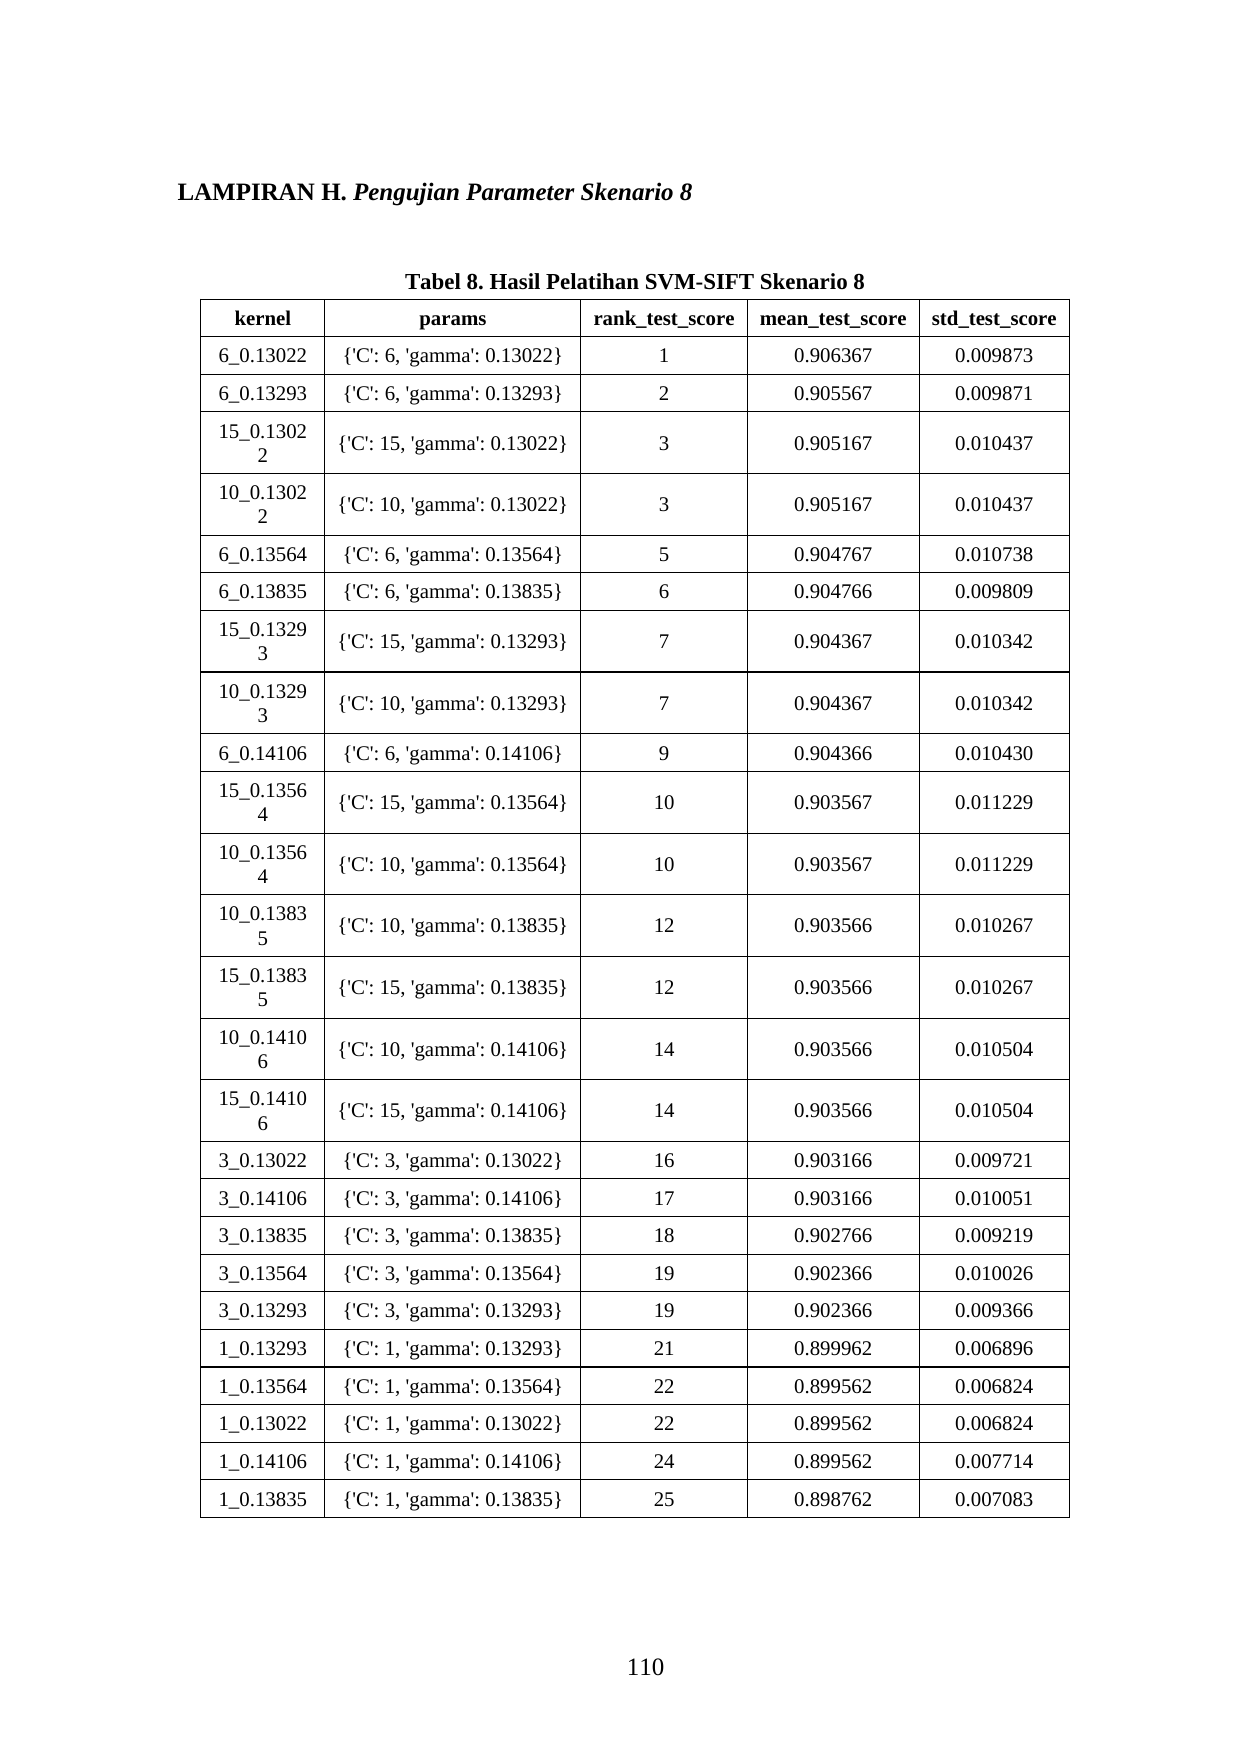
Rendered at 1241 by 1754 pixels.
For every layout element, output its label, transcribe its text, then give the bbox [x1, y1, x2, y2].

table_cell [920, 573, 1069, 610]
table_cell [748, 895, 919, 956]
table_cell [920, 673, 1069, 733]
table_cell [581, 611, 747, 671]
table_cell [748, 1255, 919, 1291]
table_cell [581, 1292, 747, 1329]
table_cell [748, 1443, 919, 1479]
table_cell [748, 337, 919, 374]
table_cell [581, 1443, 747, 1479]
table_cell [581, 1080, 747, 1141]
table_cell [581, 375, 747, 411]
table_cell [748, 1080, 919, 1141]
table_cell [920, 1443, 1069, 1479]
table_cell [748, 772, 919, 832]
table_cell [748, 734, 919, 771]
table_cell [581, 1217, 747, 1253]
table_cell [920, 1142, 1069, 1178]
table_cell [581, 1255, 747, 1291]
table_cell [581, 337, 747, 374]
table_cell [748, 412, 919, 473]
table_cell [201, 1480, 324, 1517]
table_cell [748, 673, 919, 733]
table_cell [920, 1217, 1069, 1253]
text Tabel 8. Hasil Pelatihan SVM-SIFT Skenario 8 [177, 268, 1092, 294]
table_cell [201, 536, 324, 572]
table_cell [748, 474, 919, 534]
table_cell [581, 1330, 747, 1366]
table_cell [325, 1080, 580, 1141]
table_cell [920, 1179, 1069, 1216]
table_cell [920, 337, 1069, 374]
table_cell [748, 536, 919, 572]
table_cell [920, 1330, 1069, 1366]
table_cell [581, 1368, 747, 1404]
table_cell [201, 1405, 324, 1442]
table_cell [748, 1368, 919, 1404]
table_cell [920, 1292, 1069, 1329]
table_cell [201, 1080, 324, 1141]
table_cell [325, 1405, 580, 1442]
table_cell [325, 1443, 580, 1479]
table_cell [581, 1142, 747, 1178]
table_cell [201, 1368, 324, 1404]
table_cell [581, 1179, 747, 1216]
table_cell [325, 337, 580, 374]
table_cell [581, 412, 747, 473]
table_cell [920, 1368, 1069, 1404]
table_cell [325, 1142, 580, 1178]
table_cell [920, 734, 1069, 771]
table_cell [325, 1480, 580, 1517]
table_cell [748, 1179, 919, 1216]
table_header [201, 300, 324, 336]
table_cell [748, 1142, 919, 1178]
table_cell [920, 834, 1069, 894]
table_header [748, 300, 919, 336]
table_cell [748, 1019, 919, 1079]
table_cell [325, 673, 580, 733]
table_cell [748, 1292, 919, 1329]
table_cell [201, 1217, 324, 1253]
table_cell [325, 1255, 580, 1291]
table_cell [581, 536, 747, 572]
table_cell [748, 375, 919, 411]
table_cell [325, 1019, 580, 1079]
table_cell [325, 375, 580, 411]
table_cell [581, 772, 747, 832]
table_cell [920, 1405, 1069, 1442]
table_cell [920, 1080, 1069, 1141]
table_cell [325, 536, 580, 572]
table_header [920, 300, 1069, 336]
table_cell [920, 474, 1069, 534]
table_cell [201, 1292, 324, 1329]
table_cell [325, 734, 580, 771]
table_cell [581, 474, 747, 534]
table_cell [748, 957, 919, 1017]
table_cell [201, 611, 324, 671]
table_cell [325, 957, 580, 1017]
text LAMPIRAN H. Pengujian Parameter Skenario 8 [177, 177, 1092, 206]
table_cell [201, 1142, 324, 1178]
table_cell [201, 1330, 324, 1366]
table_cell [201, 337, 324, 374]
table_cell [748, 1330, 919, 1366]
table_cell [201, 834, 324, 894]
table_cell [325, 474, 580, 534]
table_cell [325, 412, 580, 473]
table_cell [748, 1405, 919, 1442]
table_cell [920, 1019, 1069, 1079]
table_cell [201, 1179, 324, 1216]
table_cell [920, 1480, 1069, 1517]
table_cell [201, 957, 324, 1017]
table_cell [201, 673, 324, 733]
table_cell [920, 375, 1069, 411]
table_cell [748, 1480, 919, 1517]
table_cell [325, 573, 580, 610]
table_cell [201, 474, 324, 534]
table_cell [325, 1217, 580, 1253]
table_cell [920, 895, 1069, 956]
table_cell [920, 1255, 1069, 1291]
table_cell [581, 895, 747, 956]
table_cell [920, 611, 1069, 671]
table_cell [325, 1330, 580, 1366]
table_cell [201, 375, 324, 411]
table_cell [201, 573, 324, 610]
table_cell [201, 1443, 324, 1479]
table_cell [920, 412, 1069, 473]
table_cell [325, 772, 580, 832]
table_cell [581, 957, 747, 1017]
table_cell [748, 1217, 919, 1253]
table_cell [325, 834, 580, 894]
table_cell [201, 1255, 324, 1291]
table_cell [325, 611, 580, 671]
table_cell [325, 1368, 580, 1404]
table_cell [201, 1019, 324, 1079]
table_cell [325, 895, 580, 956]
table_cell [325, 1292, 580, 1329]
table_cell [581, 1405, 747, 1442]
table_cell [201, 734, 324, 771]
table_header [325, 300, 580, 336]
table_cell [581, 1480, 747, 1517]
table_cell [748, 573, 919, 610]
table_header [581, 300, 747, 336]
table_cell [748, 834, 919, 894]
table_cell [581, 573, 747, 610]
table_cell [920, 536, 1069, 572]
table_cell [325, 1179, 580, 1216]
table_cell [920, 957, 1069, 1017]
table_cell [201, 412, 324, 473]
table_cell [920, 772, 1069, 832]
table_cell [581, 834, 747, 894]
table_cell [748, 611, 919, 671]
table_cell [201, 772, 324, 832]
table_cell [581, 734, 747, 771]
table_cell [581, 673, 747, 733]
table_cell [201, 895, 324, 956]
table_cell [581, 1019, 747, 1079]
